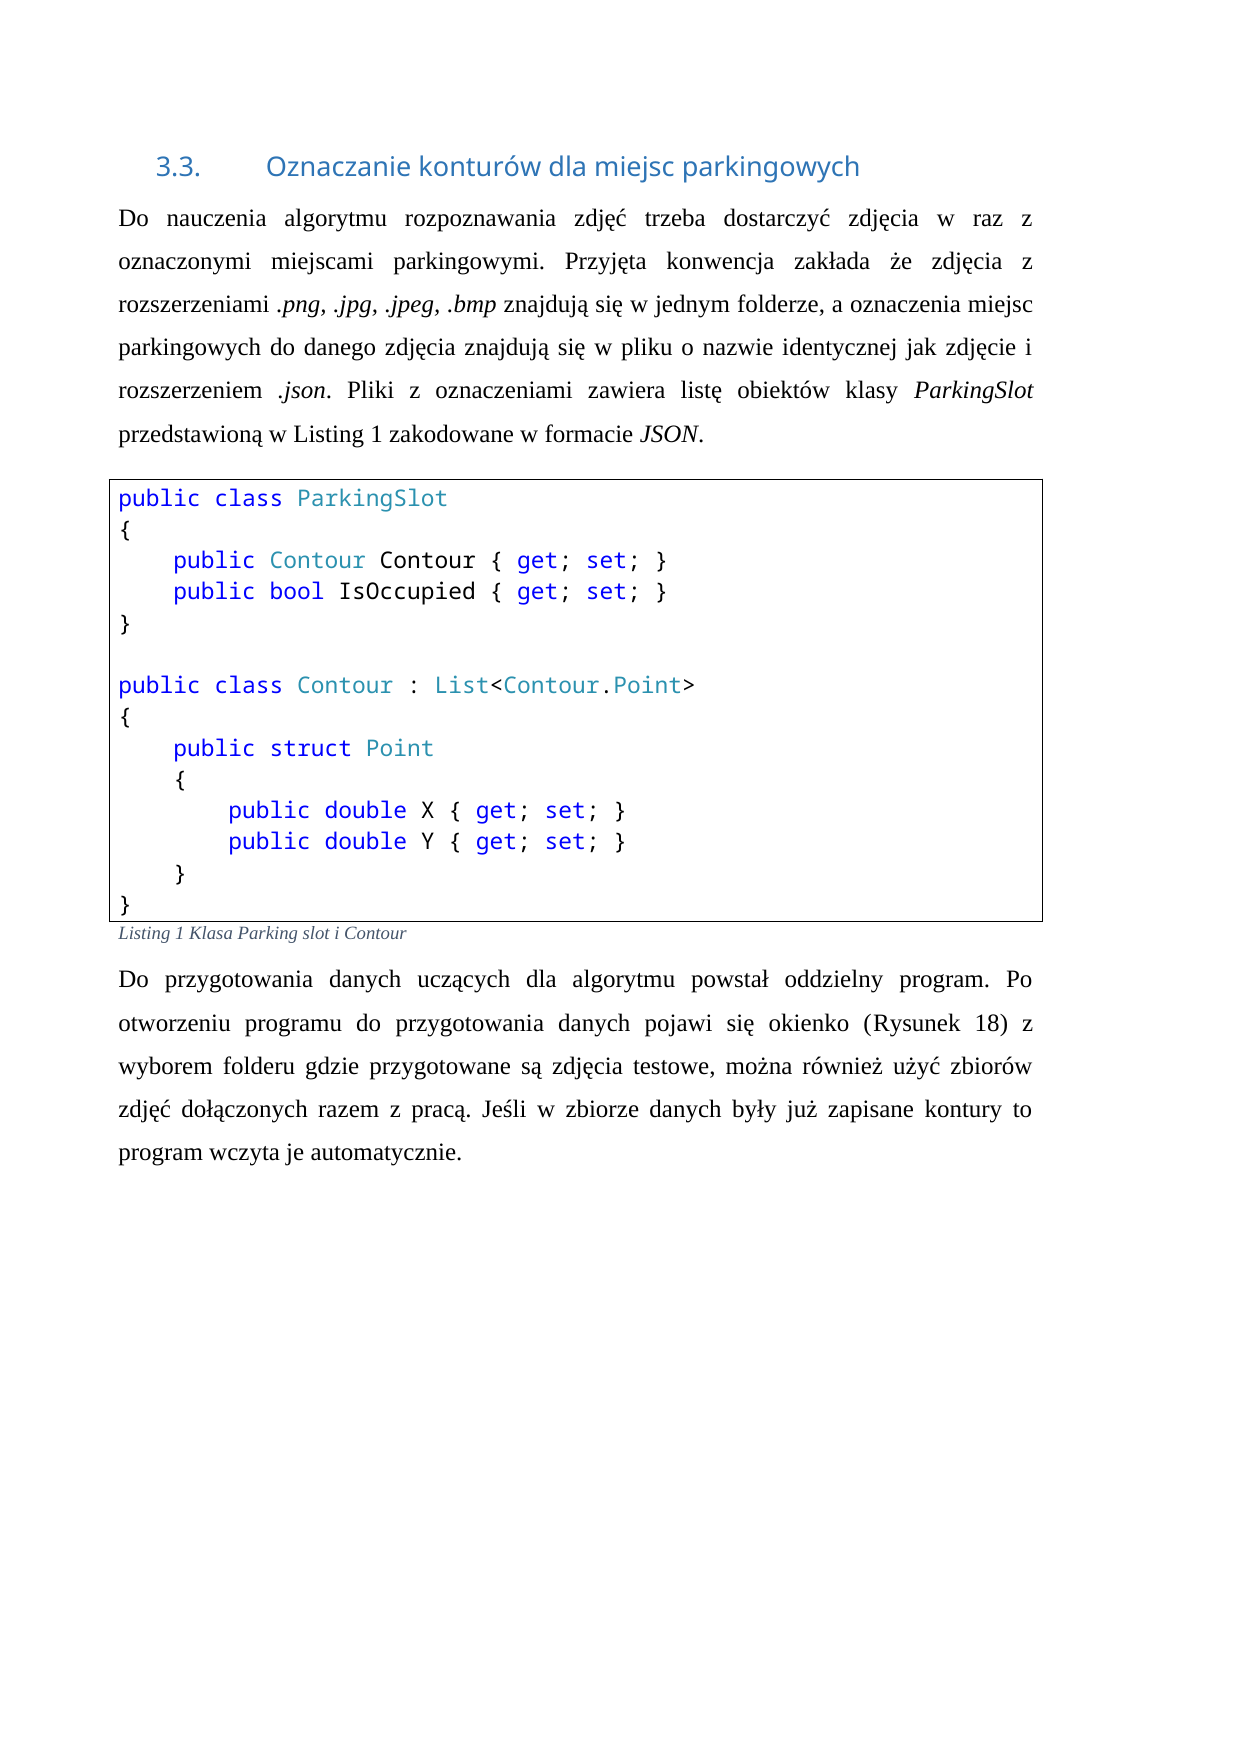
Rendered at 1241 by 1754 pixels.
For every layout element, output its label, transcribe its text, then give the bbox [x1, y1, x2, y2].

list public double Y { get; set; } [118, 825, 1033, 857]
list public Contour Contour { get; set; } [118, 544, 1033, 575]
text Listing 1 Klasa Parking slot i Contour [118, 922, 1033, 944]
list { [118, 700, 1033, 732]
list public class Contour : List<Contour.Point> [118, 669, 1033, 700]
list { [118, 513, 1033, 544]
list } [118, 607, 1033, 638]
text Do nauczenia algorytmu rozpoznawania zdjęć trzeba dostarczyć zdjęcia w raz z oznaczonymi miejscami parkingowymi. Przyjęta konwencja zakłada że zdjęcia z rozszerzeniami .png, .jpg, .jpeg, .bmp znajdują się w jednym folderze, a oznaczenia miejsc parkingowych do danego zdjęcia znajdują się w pliku o nazwie identycznej jak zdjęcie i rozszerzeniem .json. Pliki z oznaczeniami zawiera listę obiektów klasy ParkingSlot przedstawioną w Listing 1 zakodowane w formacie JSON. [118, 203, 1033, 447]
list } [110, 885, 1042, 921]
list public bool IsOccupied { get; set; } [118, 575, 1033, 607]
subtitle Oznaczanie konturów dla miejsc parkingowych [156, 148, 1033, 184]
list public double X { get; set; } [118, 794, 1033, 825]
list public class ParkingSlot [110, 480, 1042, 513]
list } [118, 857, 1033, 885]
list public struct Point [118, 732, 1033, 763]
text Do przygotowania danych uczących dla algorytmu powstał oddzielny program. Po otworzeniu programu do przygotowania danych pojawi się okienko (Rysunek 18) z wyborem folderu gdzie przygotowane są zdjęcia testowe, można również użyć zbiorów zdjęć dołączonych razem z pracą. Jeśli w zbiorze danych były już zapisane kontury to program wczyta je automatycznie. [118, 964, 1033, 1166]
list { [118, 763, 1033, 794]
